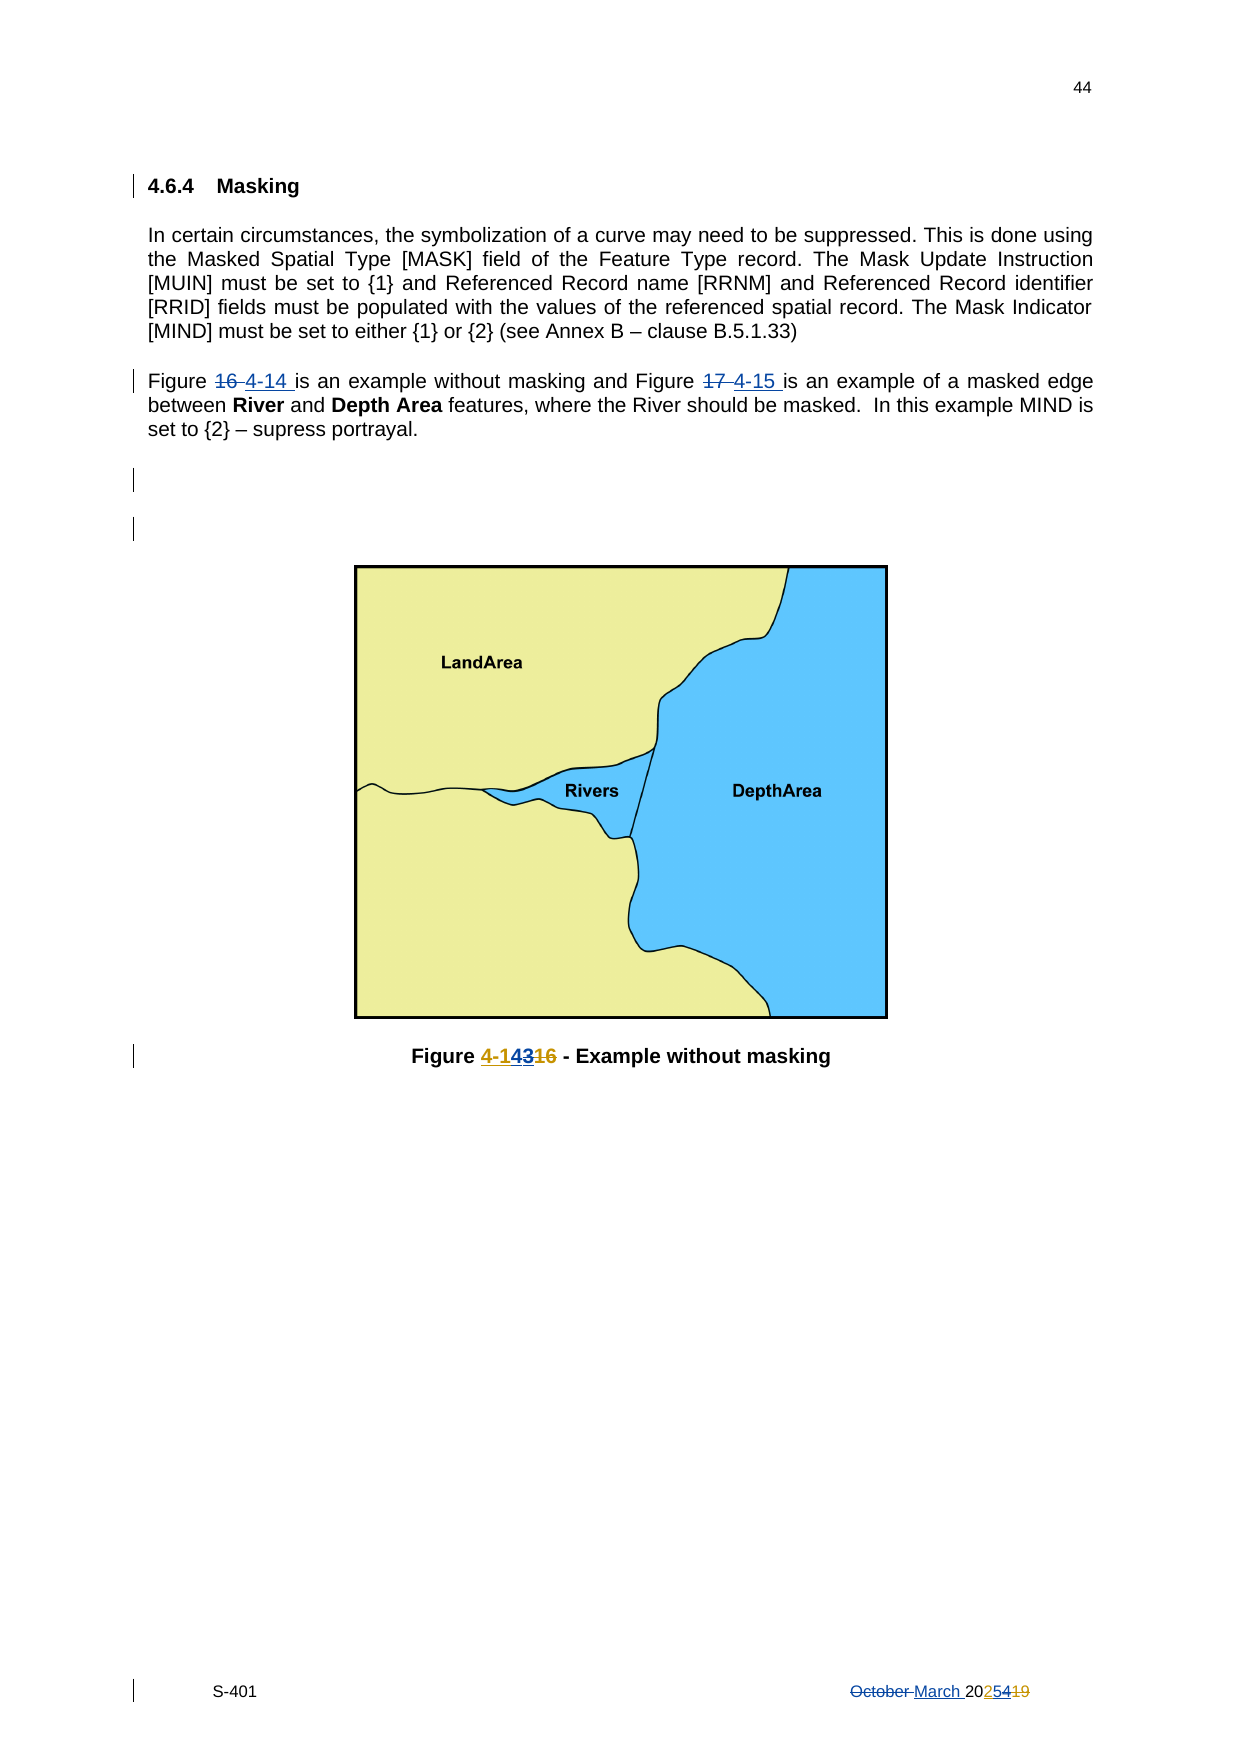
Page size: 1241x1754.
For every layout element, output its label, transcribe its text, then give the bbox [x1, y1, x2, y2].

text Figure - Example without masking [148, 1044, 1094, 1068]
text In certain circumstances, the symbolization of a curve may need to be suppressed. This is done using the Masked Spatial Type [MASK] field of the Feature Type record. The Mask Update Instruction [MUIN] must be set to {1} and Referenced Record name [RRNM] and Referenced Record identifier [RRID] fields must be populated with the values of the referenced spatial record. The Mask Indicator [MIND] must be set to either {1} or {2} (see Annex B – clause B.5.1.33) [148, 223, 1094, 343]
text Figure is an example without masking and Figure is an example of a masked edge between River and Depth Area features, where the River should be masked. In this example MIND is set to {2} – supress portrayal. [148, 369, 1094, 441]
picture [354, 565, 888, 1019]
subtitle Masking [148, 174, 1094, 198]
